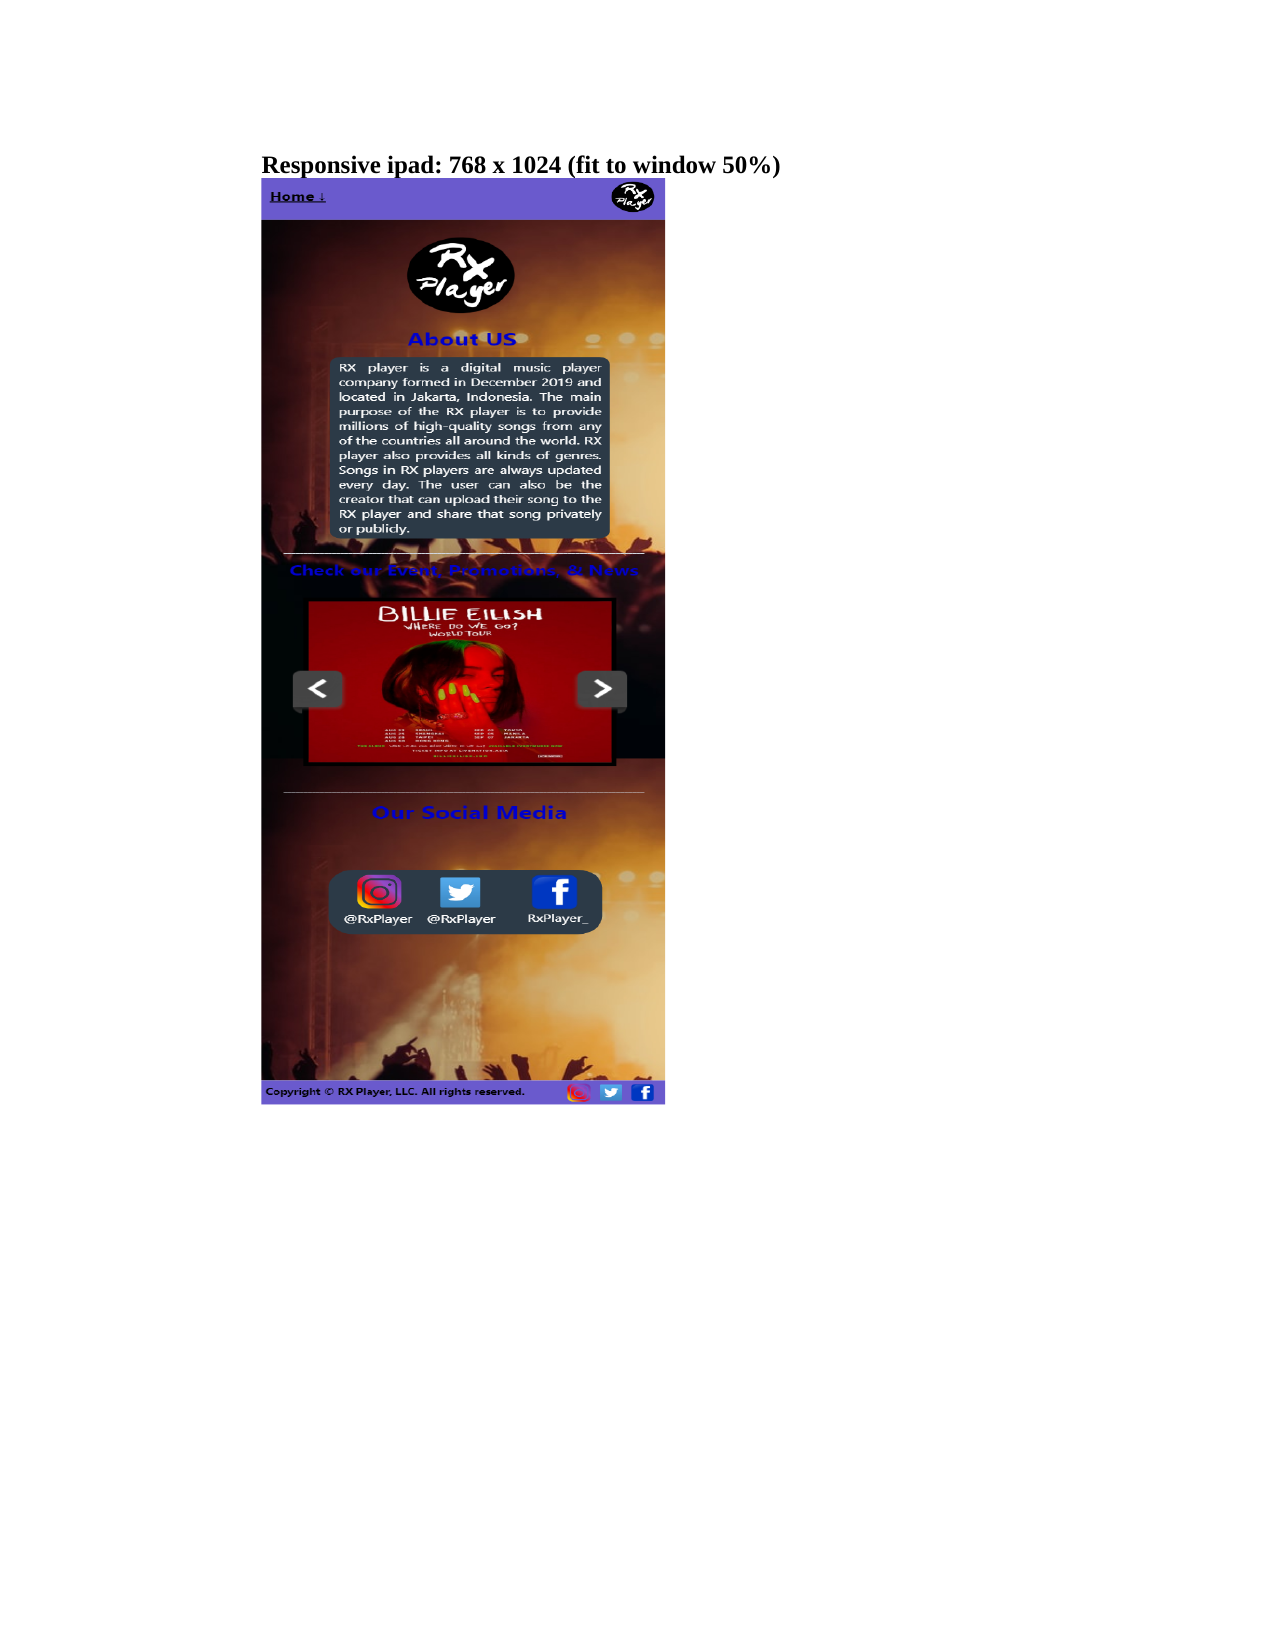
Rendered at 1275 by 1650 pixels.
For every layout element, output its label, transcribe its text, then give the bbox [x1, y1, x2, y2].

list Responsive ipad: 768 x 1024 (fit to window 50%) [261, 150, 1125, 179]
picture [261, 178, 666, 1105]
